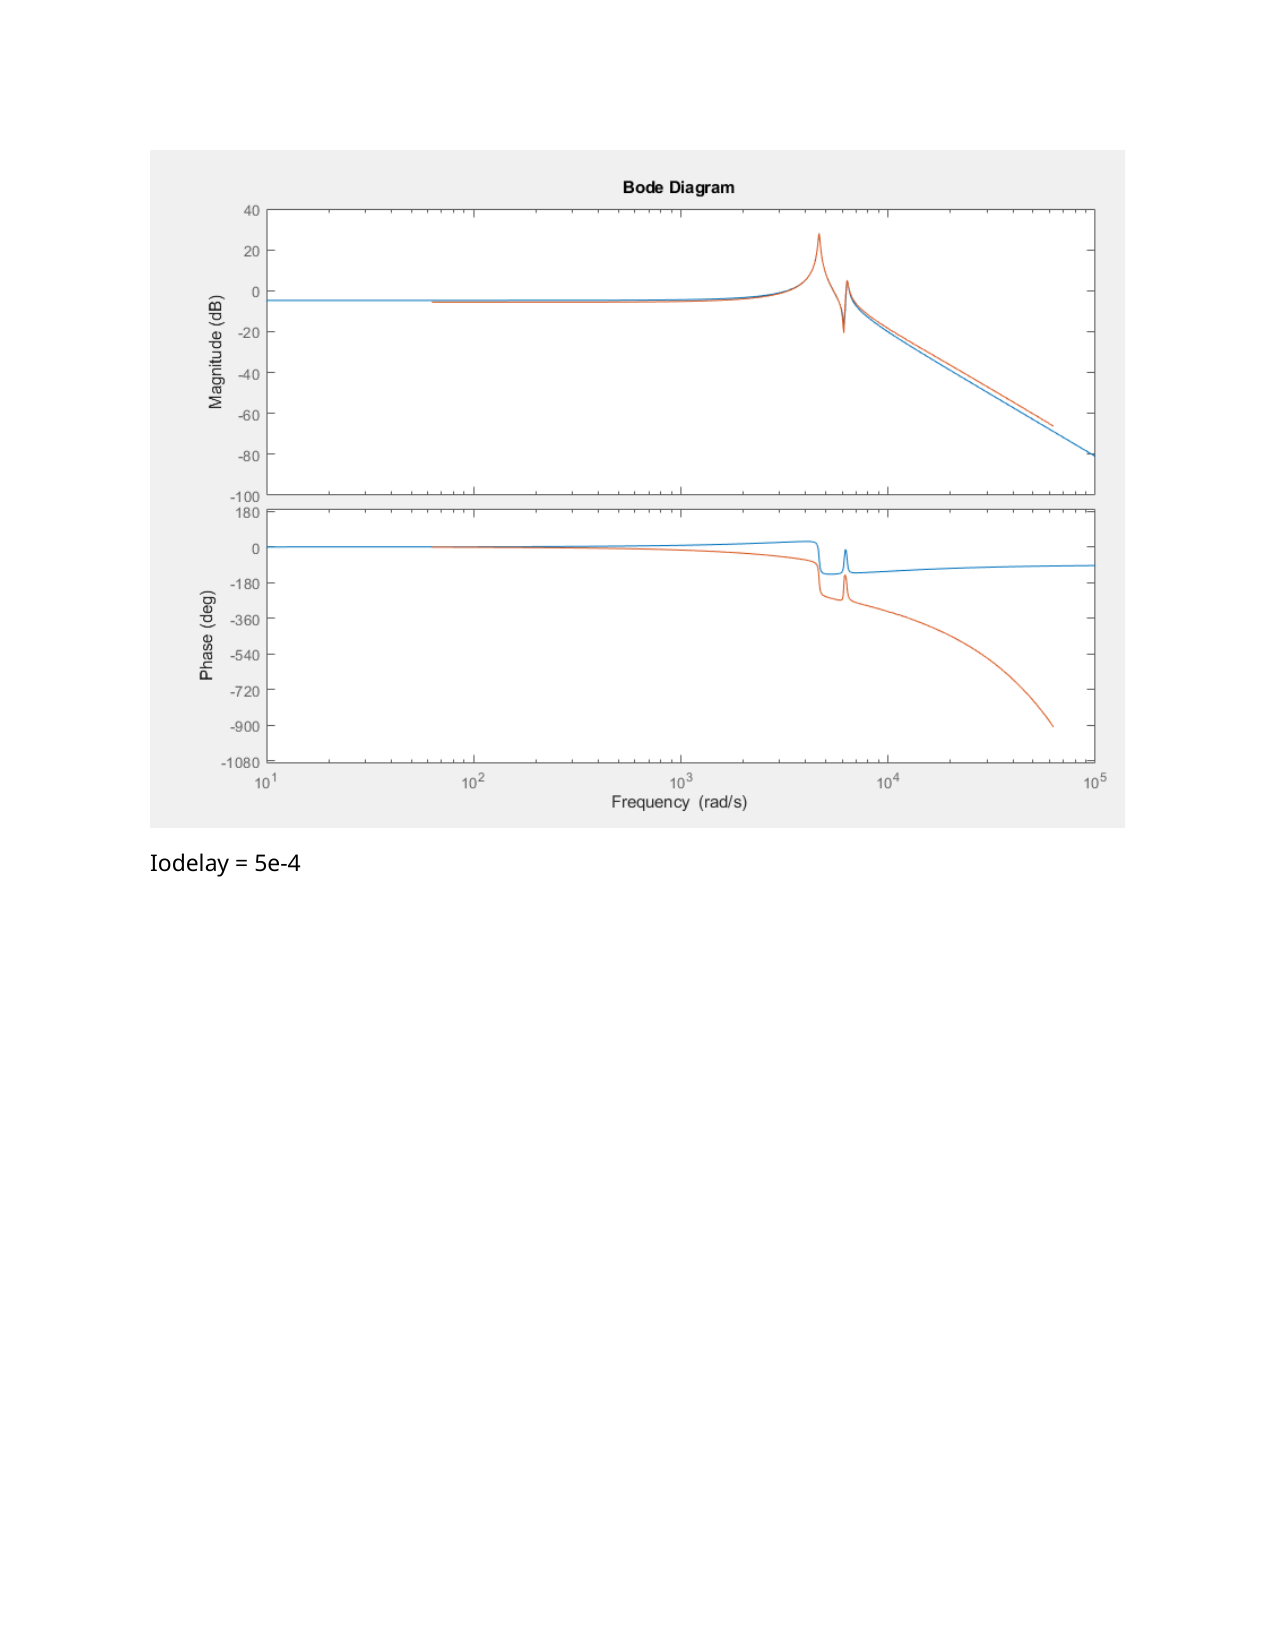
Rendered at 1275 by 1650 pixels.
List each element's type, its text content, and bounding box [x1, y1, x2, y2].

text Iodelay = 5e-4 [150, 847, 1125, 878]
picture [150, 150, 1125, 828]
